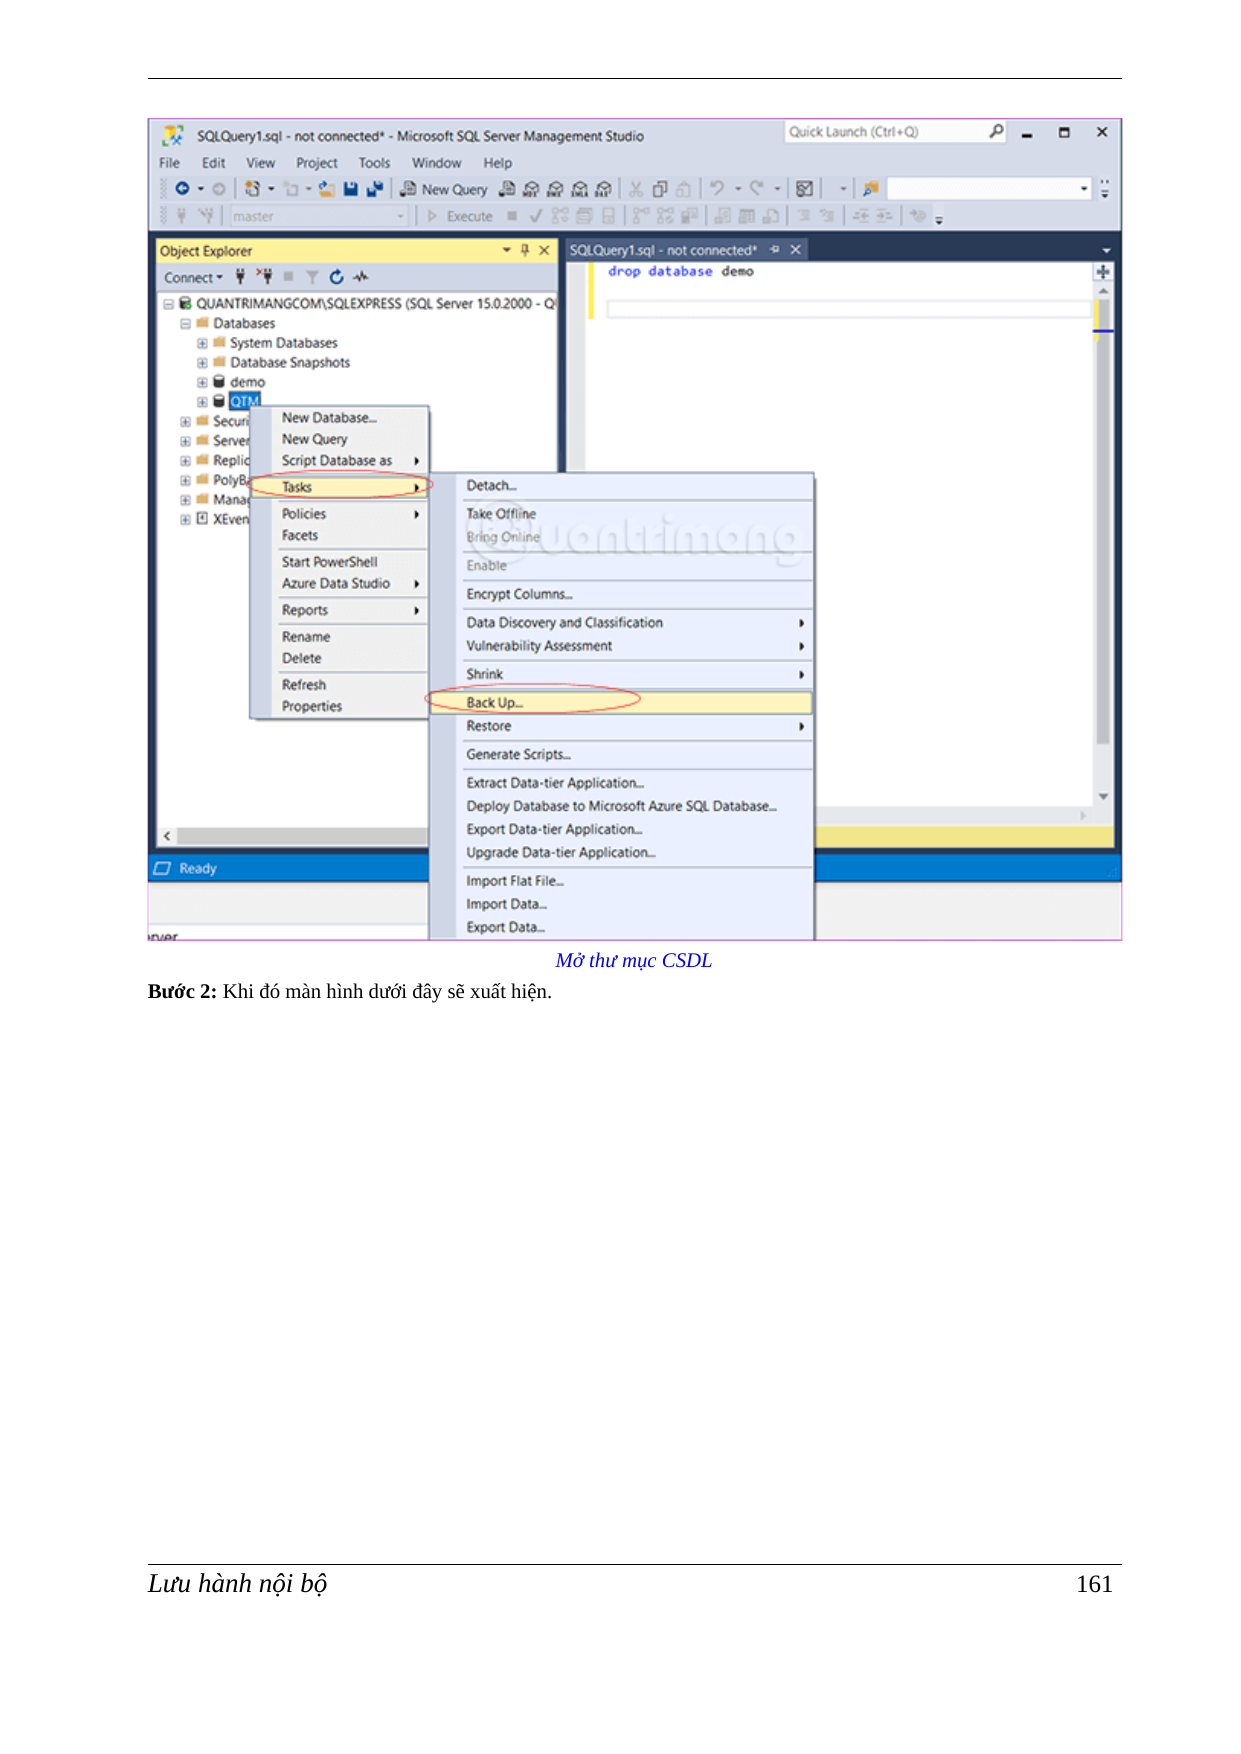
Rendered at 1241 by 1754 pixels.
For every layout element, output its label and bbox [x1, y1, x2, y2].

picture [147, 118, 1123, 941]
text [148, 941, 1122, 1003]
